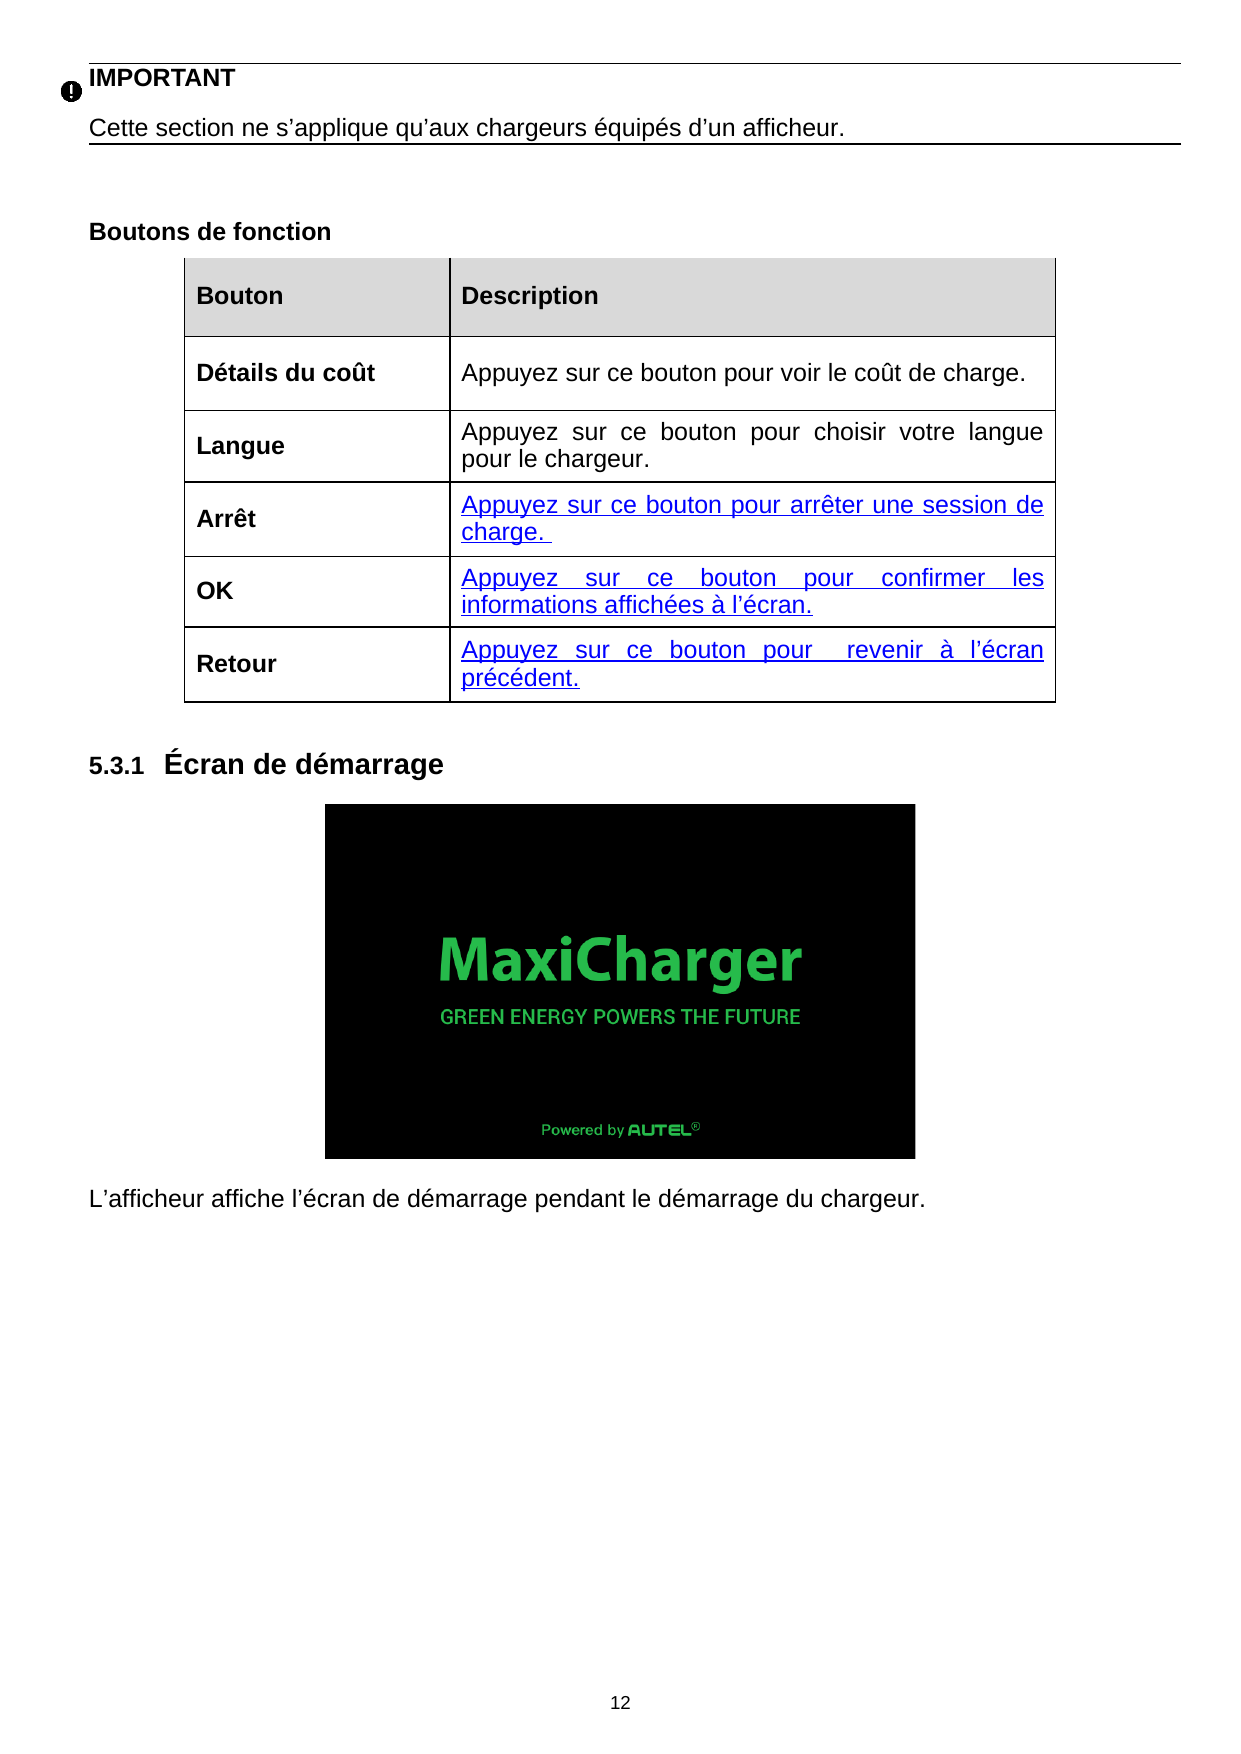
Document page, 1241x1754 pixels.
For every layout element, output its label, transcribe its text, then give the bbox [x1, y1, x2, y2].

text Boutons de fonction [89, 220, 1181, 245]
picture [325, 804, 916, 1159]
table_cell Appuyez sur ce bouton pour confirmer les informations affichées à l’écran. [451, 557, 1055, 626]
table_cell Appuyez sur ce bouton pour voir le coût de charge. [451, 337, 1055, 409]
picture [59, 79, 83, 103]
text L’afficheur affiche l’écran de démarrage pendant le démarrage du chargeur. [89, 1184, 1181, 1212]
table_cell OK [185, 557, 449, 626]
table_header Description [451, 258, 1055, 336]
table_header Bouton [185, 258, 449, 336]
text IMPORTANT [89, 64, 1181, 91]
table_cell Appuyez sur ce bouton pour arrêter une session de charge. [451, 483, 1055, 556]
table_cell Langue [185, 411, 449, 481]
table_cell Appuyez sur ce bouton pour choisir votre langue pour le chargeur. [451, 411, 1055, 481]
table_cell Retour [185, 628, 449, 701]
table_cell Appuyez sur ce bouton pour revenir à l’écran précédent. [451, 628, 1055, 701]
table_cell Arrêt [185, 483, 449, 556]
table_cell Détails du coût [185, 337, 449, 409]
text Écran de démarrage [89, 754, 1181, 779]
text Cette section ne s’applique qu’aux chargeurs équipés d’un afficheur. [89, 113, 1181, 143]
